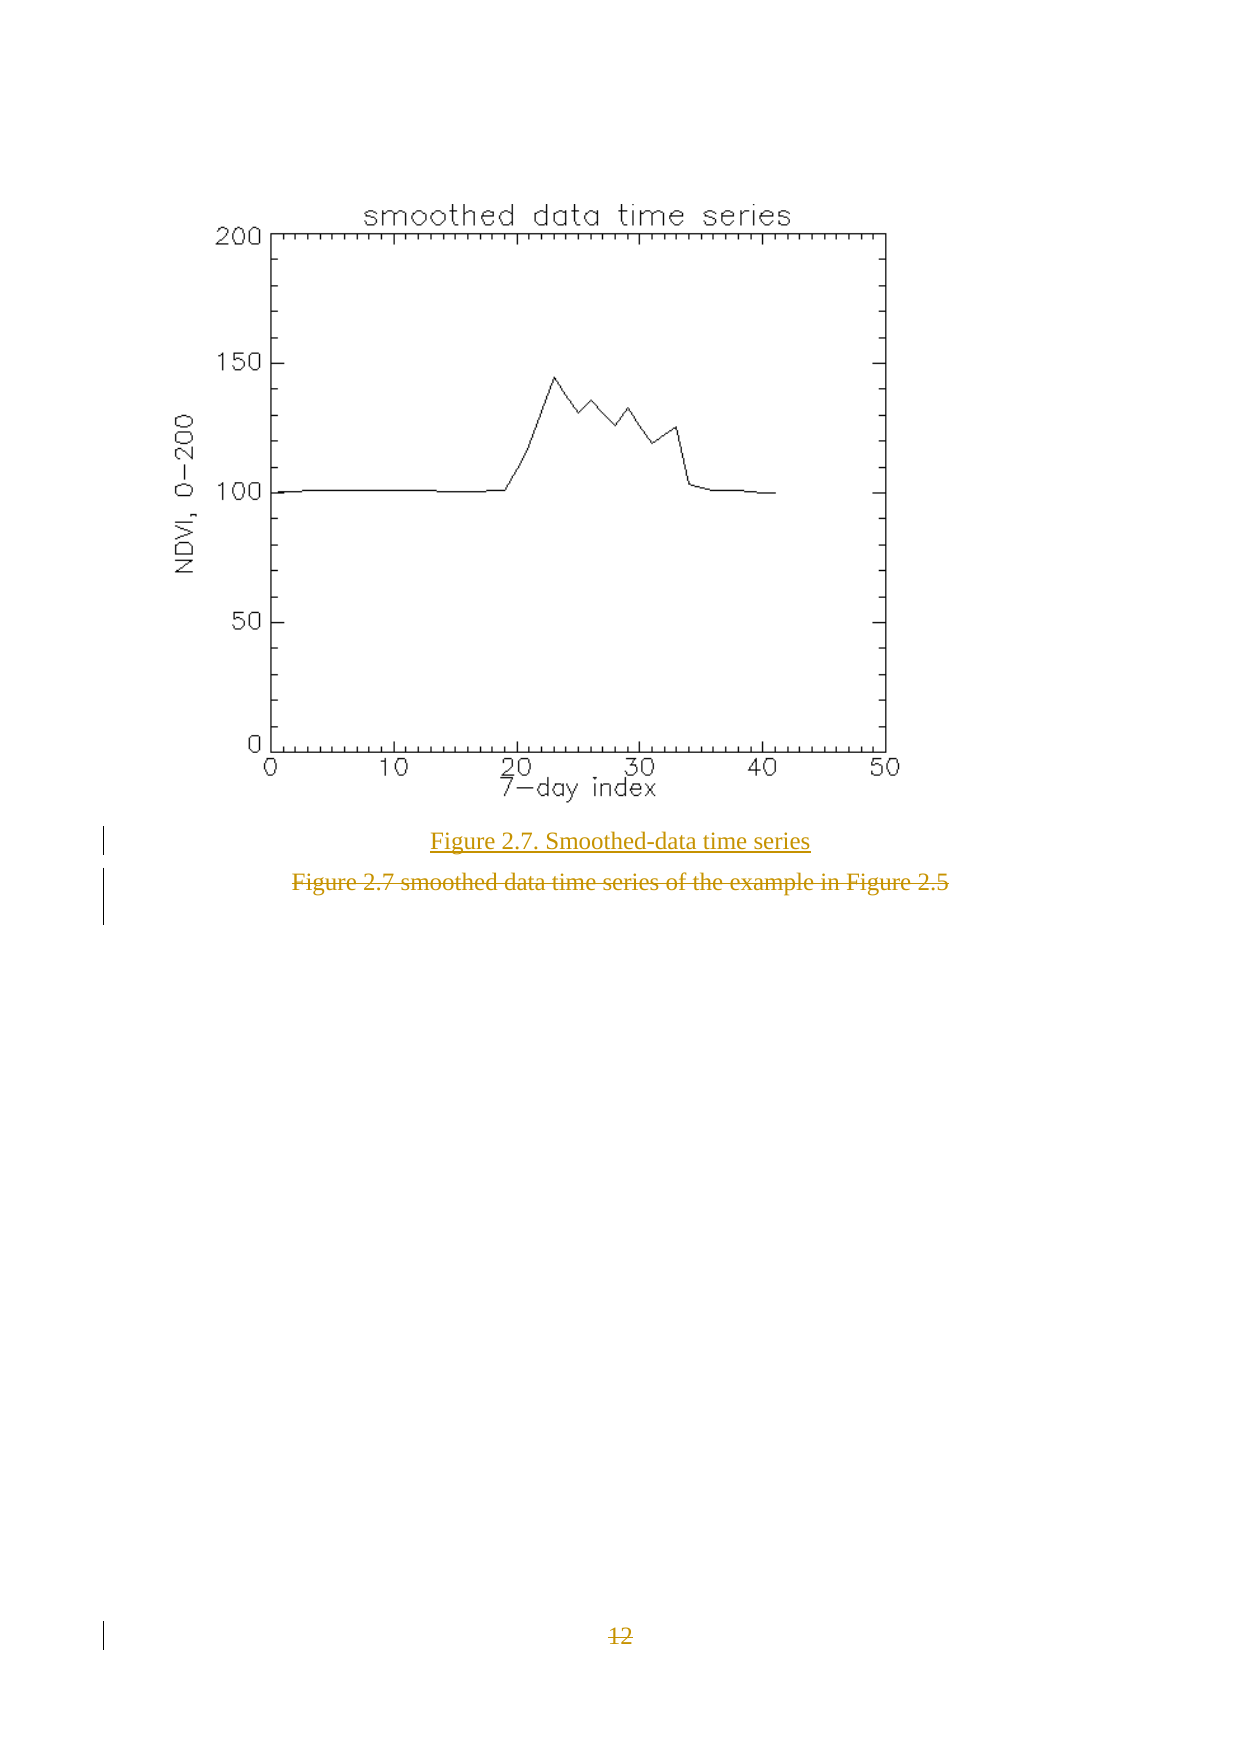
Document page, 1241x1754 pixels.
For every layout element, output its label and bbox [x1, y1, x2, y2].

picture [118, 204, 931, 814]
